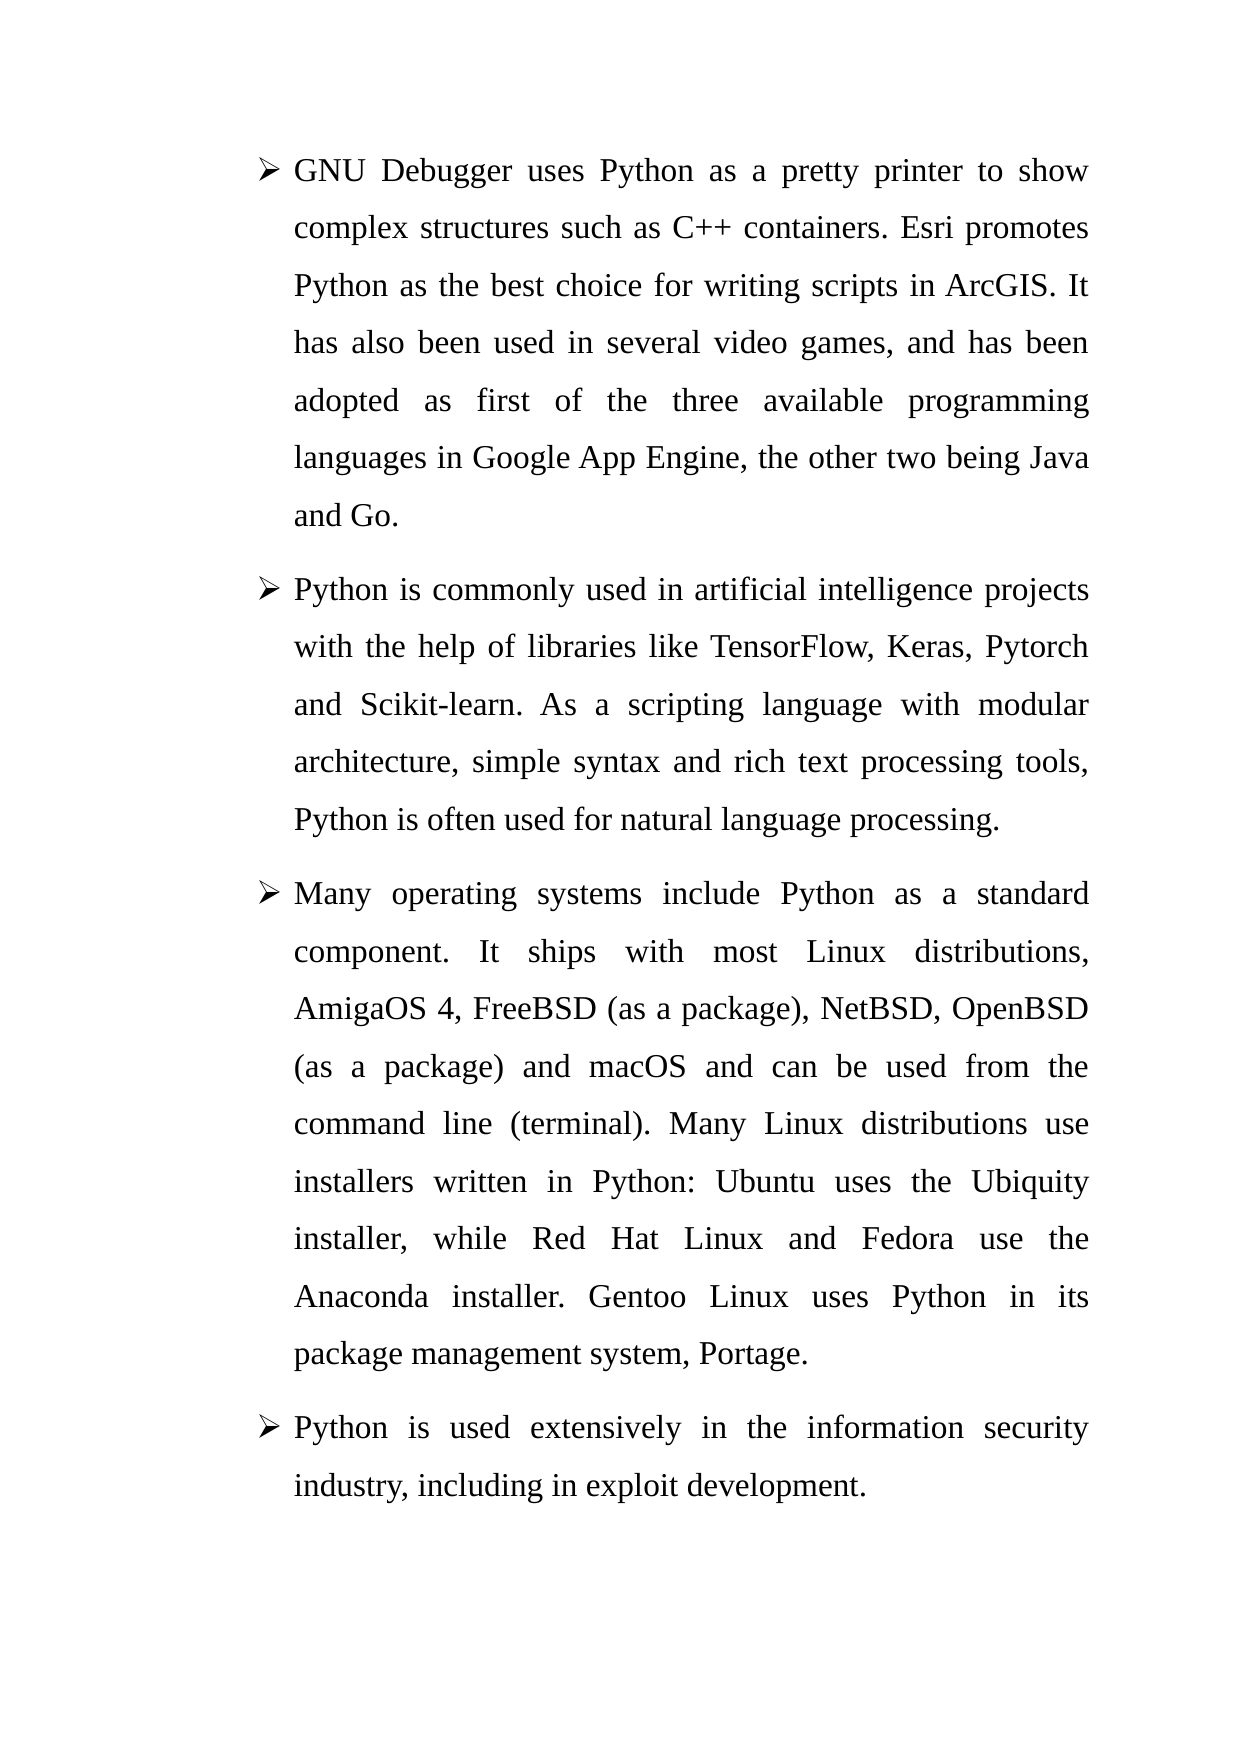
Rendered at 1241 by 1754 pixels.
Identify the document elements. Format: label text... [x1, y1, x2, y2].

list Python is used extensively in the information security industry, including in exploit development. [256, 1407, 1090, 1503]
list Many operating systems include Python as a standard component. It ships with most Linux distributions, AmigaOS 4, FreeBSD (as a package), NetBSD, OpenBSD (as a package) and macOS and can be used from the command line (terminal). Many Linux distributions use installers written in Python: Ubuntu uses the Ubiquity installer, while Red Hat Linux and Fedora use the Anaconda installer. Gentoo Linux uses Python in its package management system, Portage. [256, 873, 1090, 1372]
list GNU Debugger uses Python as a pretty printer to show complex structures such as C++ containers. Esri promotes Python as the best choice for writing scripts in ArcGIS. It has also been used in several video games, and has been adopted as first of the three available programming languages in Google App Engine, the other two being Java and Go. [256, 150, 1090, 533]
list Python is commonly used in artificial intelligence projects with the help of libraries like TensorFlow, Keras, Pytorch and Scikit-learn. As a scripting language with modular architecture, simple syntax and rich text processing tools, Python is often used for natural language processing. [256, 569, 1090, 837]
